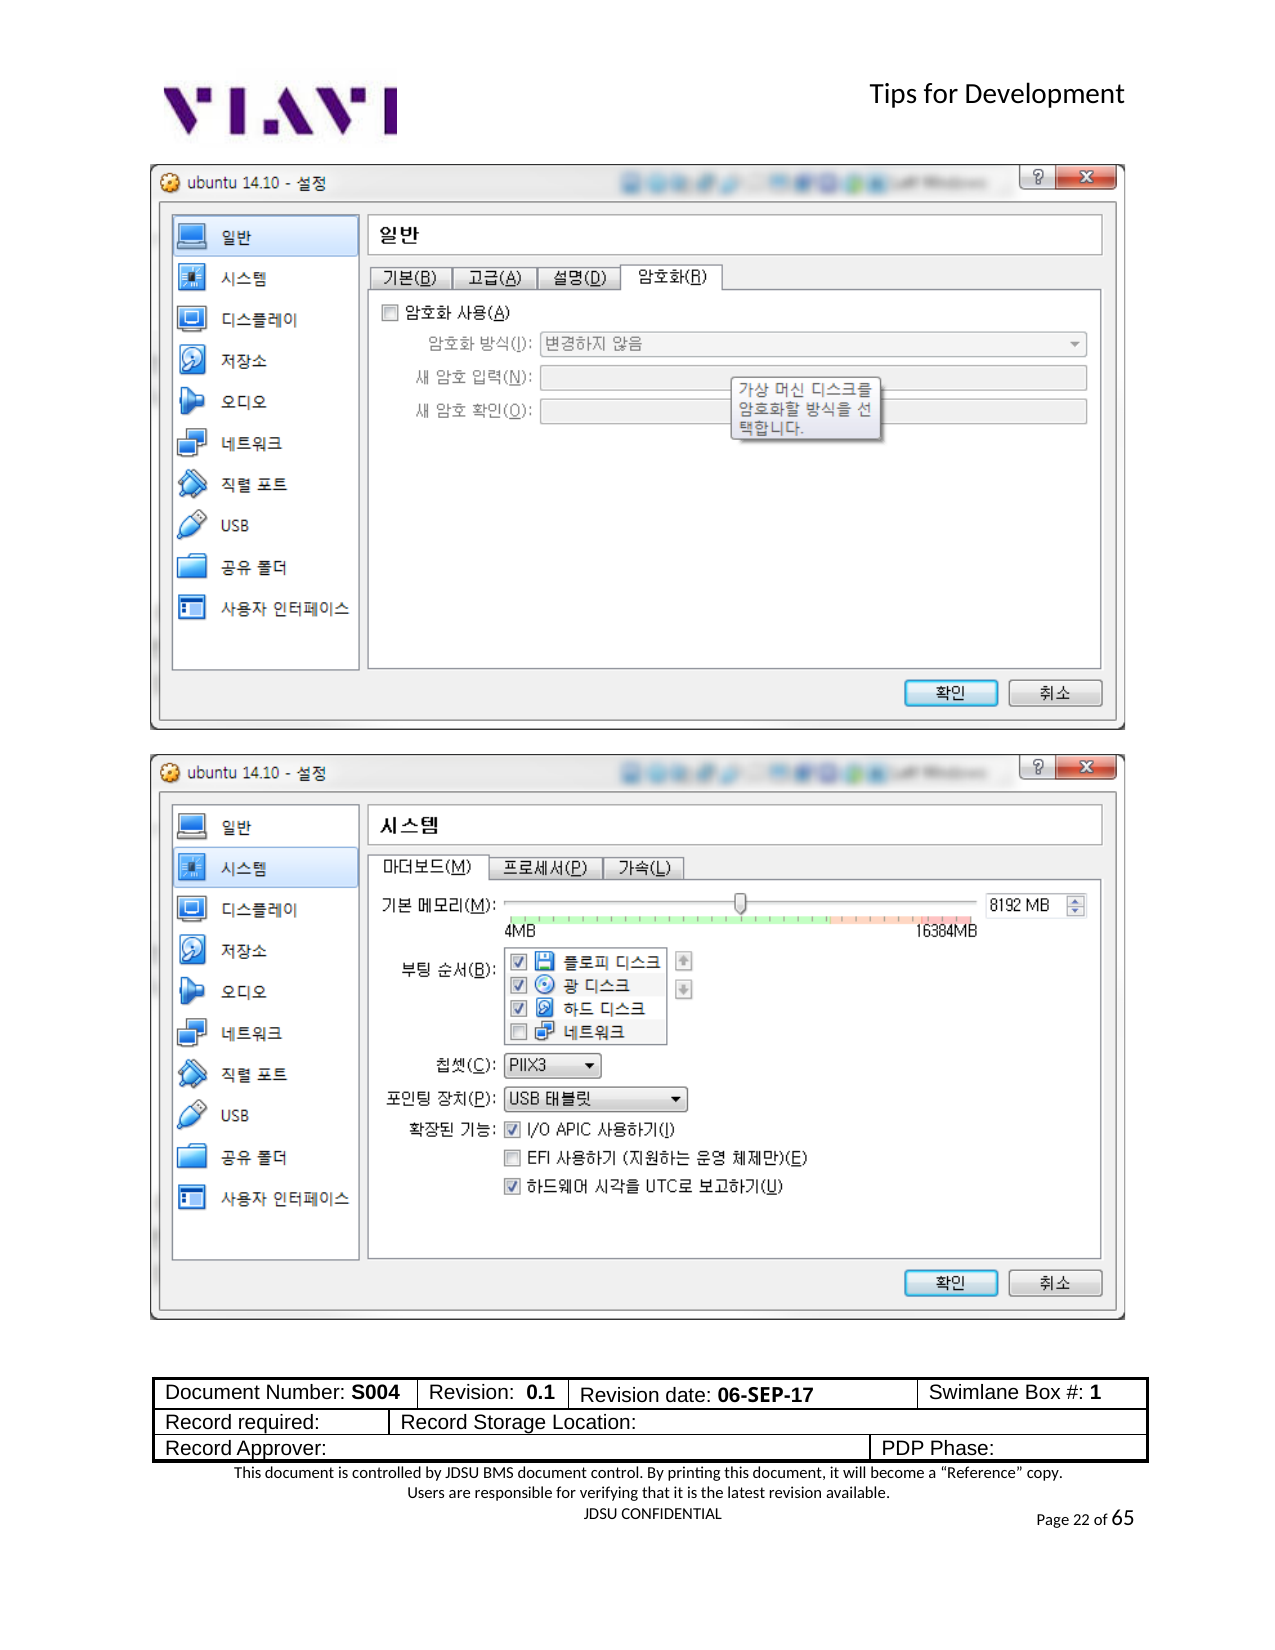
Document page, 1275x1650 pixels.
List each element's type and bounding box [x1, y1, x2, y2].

picture [150, 754, 1125, 1320]
picture [150, 164, 1125, 730]
picture [162, 68, 397, 146]
